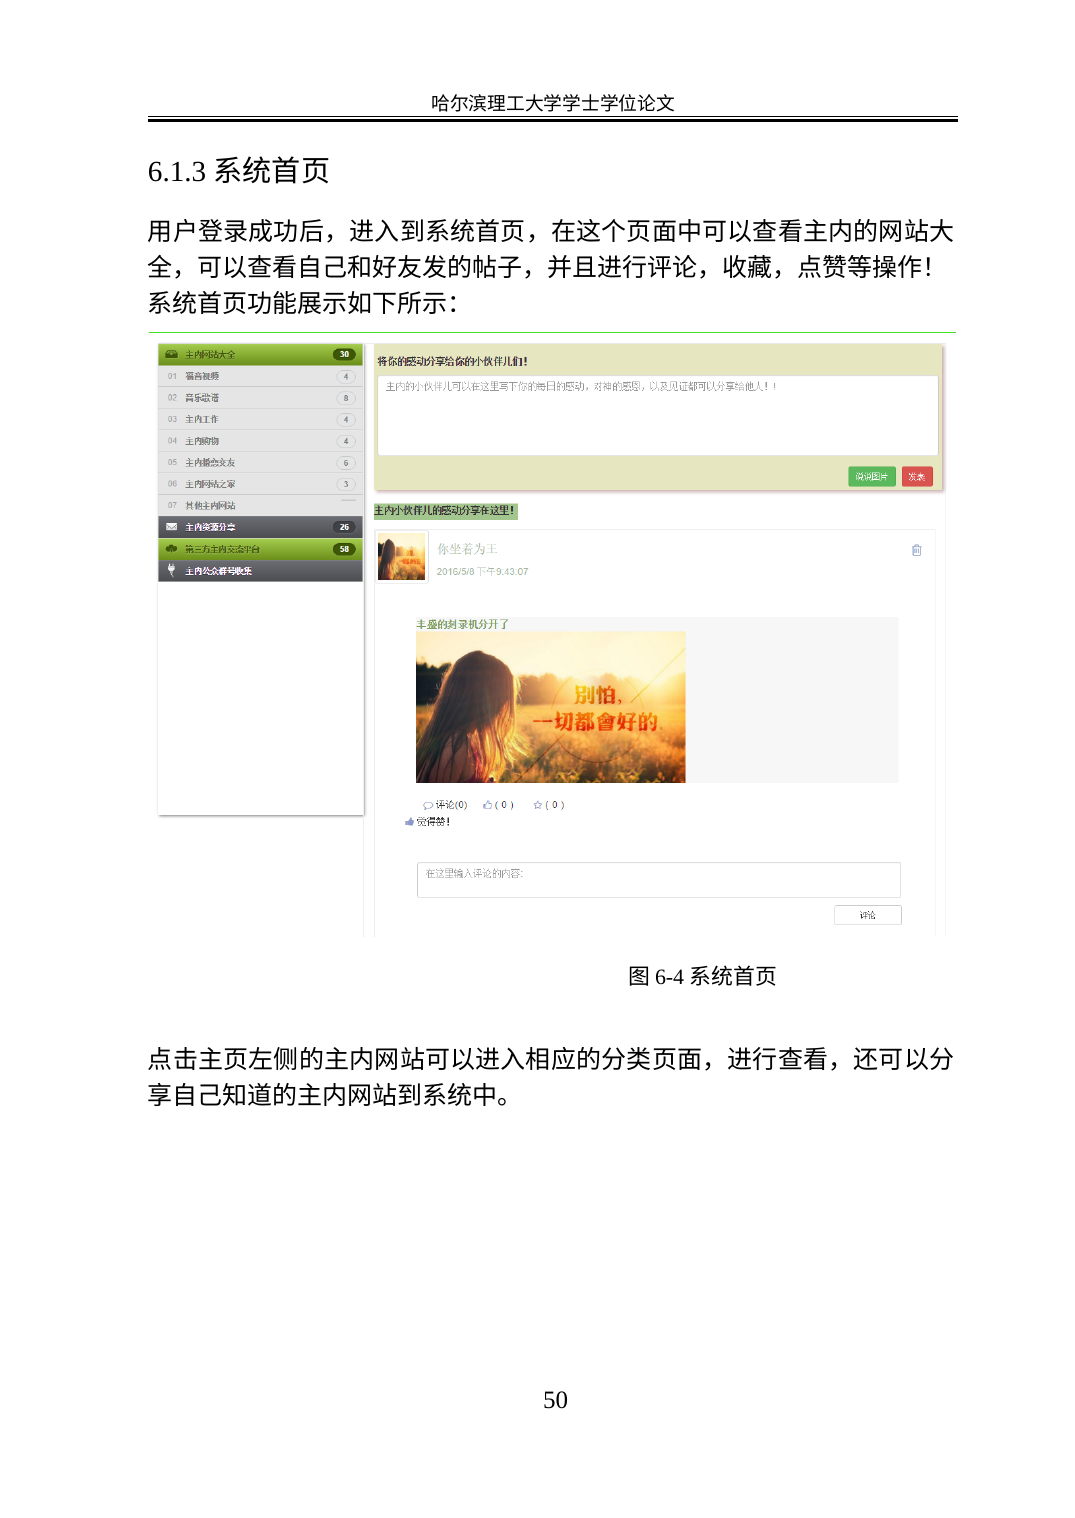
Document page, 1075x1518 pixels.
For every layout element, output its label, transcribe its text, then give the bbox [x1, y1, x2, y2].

subtitle 系统首页 [148, 148, 957, 190]
text 用户登录成功后，进入到系统首页，在这个页面中可以查看主内的网站大全，可以查看自己和好友发的帖子，并且进行评论，收藏，点赞等操作！ [148, 211, 957, 284]
text 系统首页功能展示如下所示： [148, 284, 957, 320]
picture [148, 332, 956, 937]
text 点击主页左侧的主内网站可以进入相应的分类页面，进行查看，还可以分享自己知道的主内网站到系统中。 [148, 1039, 957, 1112]
